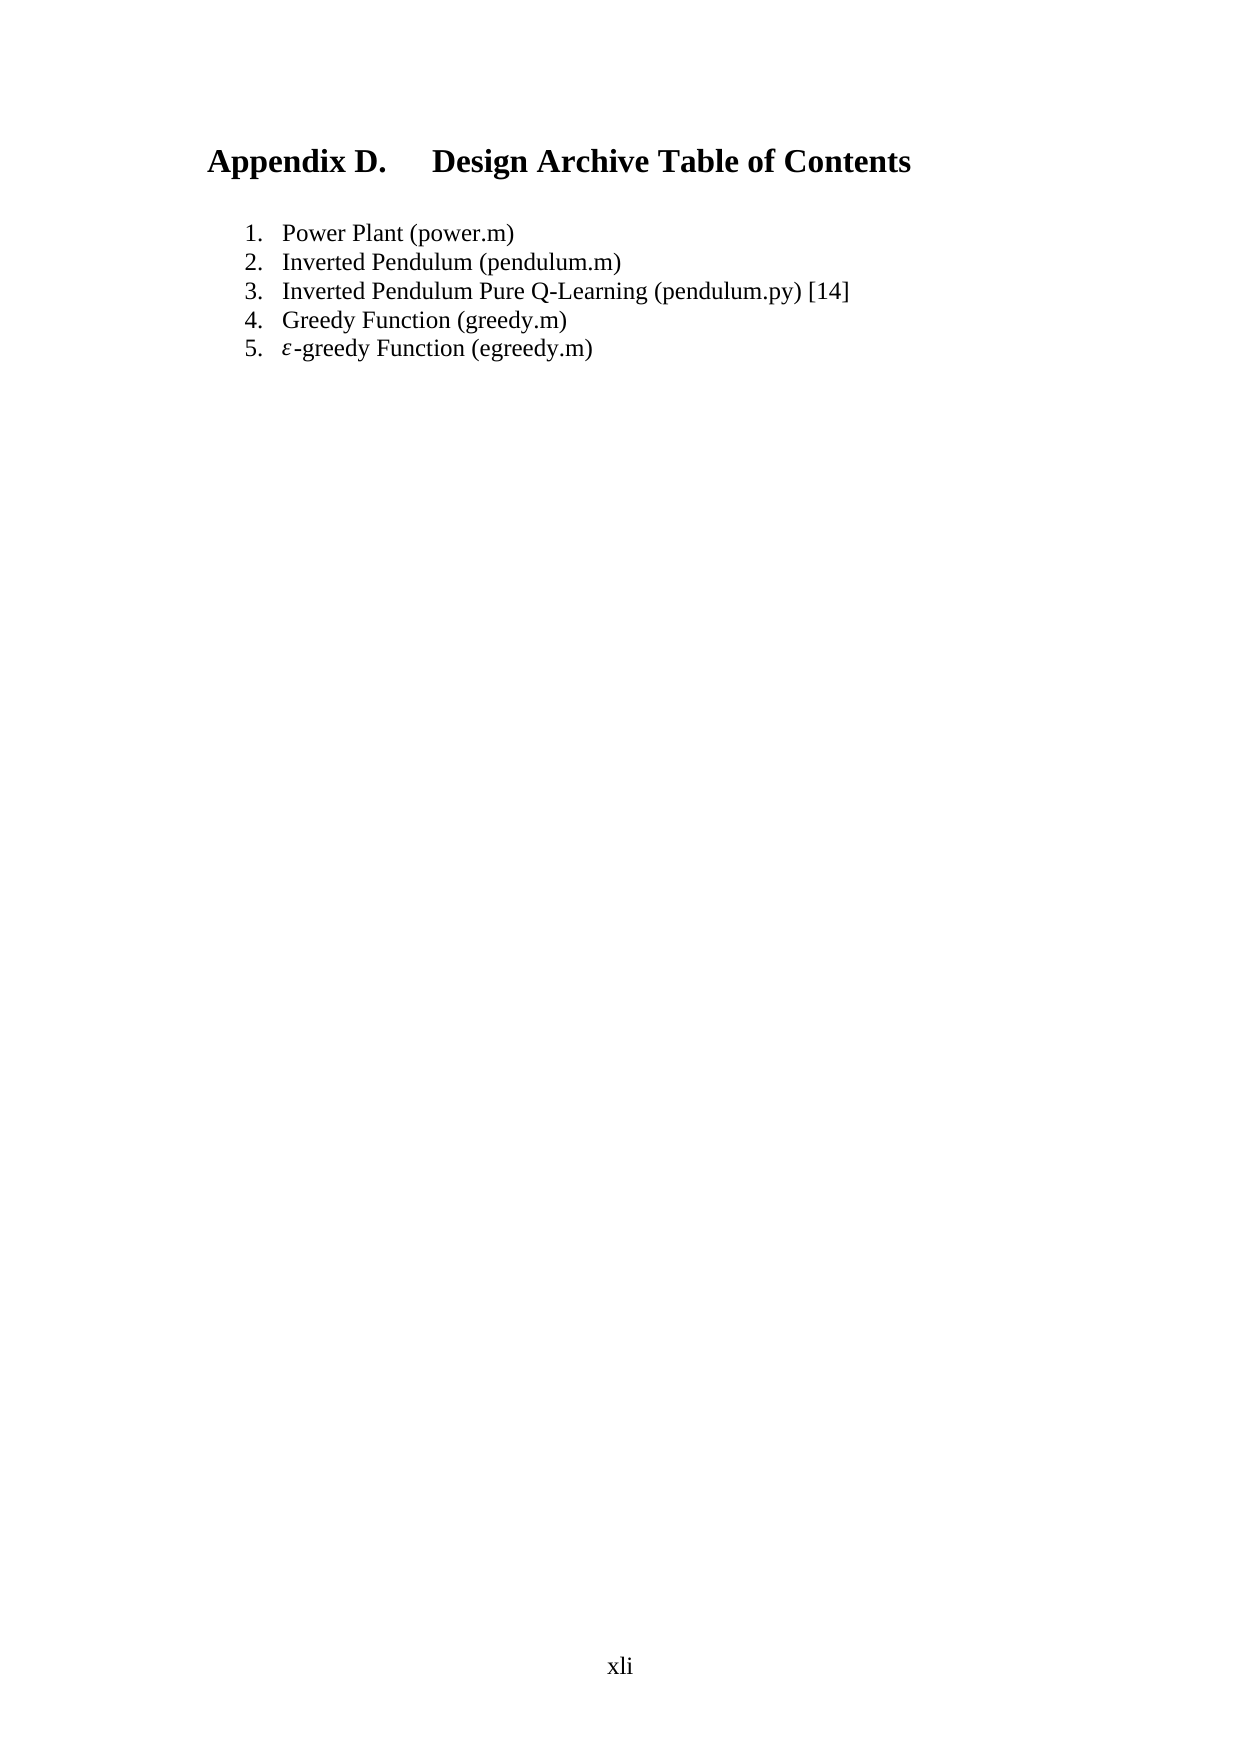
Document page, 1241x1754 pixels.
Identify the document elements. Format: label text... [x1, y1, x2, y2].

list Power Plant (power.m) [244, 218, 1033, 247]
list -greedy Function (egreedy.m) [244, 333, 1033, 362]
list Inverted Pendulum Pure Q-Learning (pendulum.py) [14] [244, 276, 1033, 305]
list Inverted Pendulum (pendulum.m) [244, 247, 1033, 276]
list Greedy Function (greedy.m) [244, 305, 1033, 333]
text Design Archive Table of Contents [207, 142, 1033, 180]
